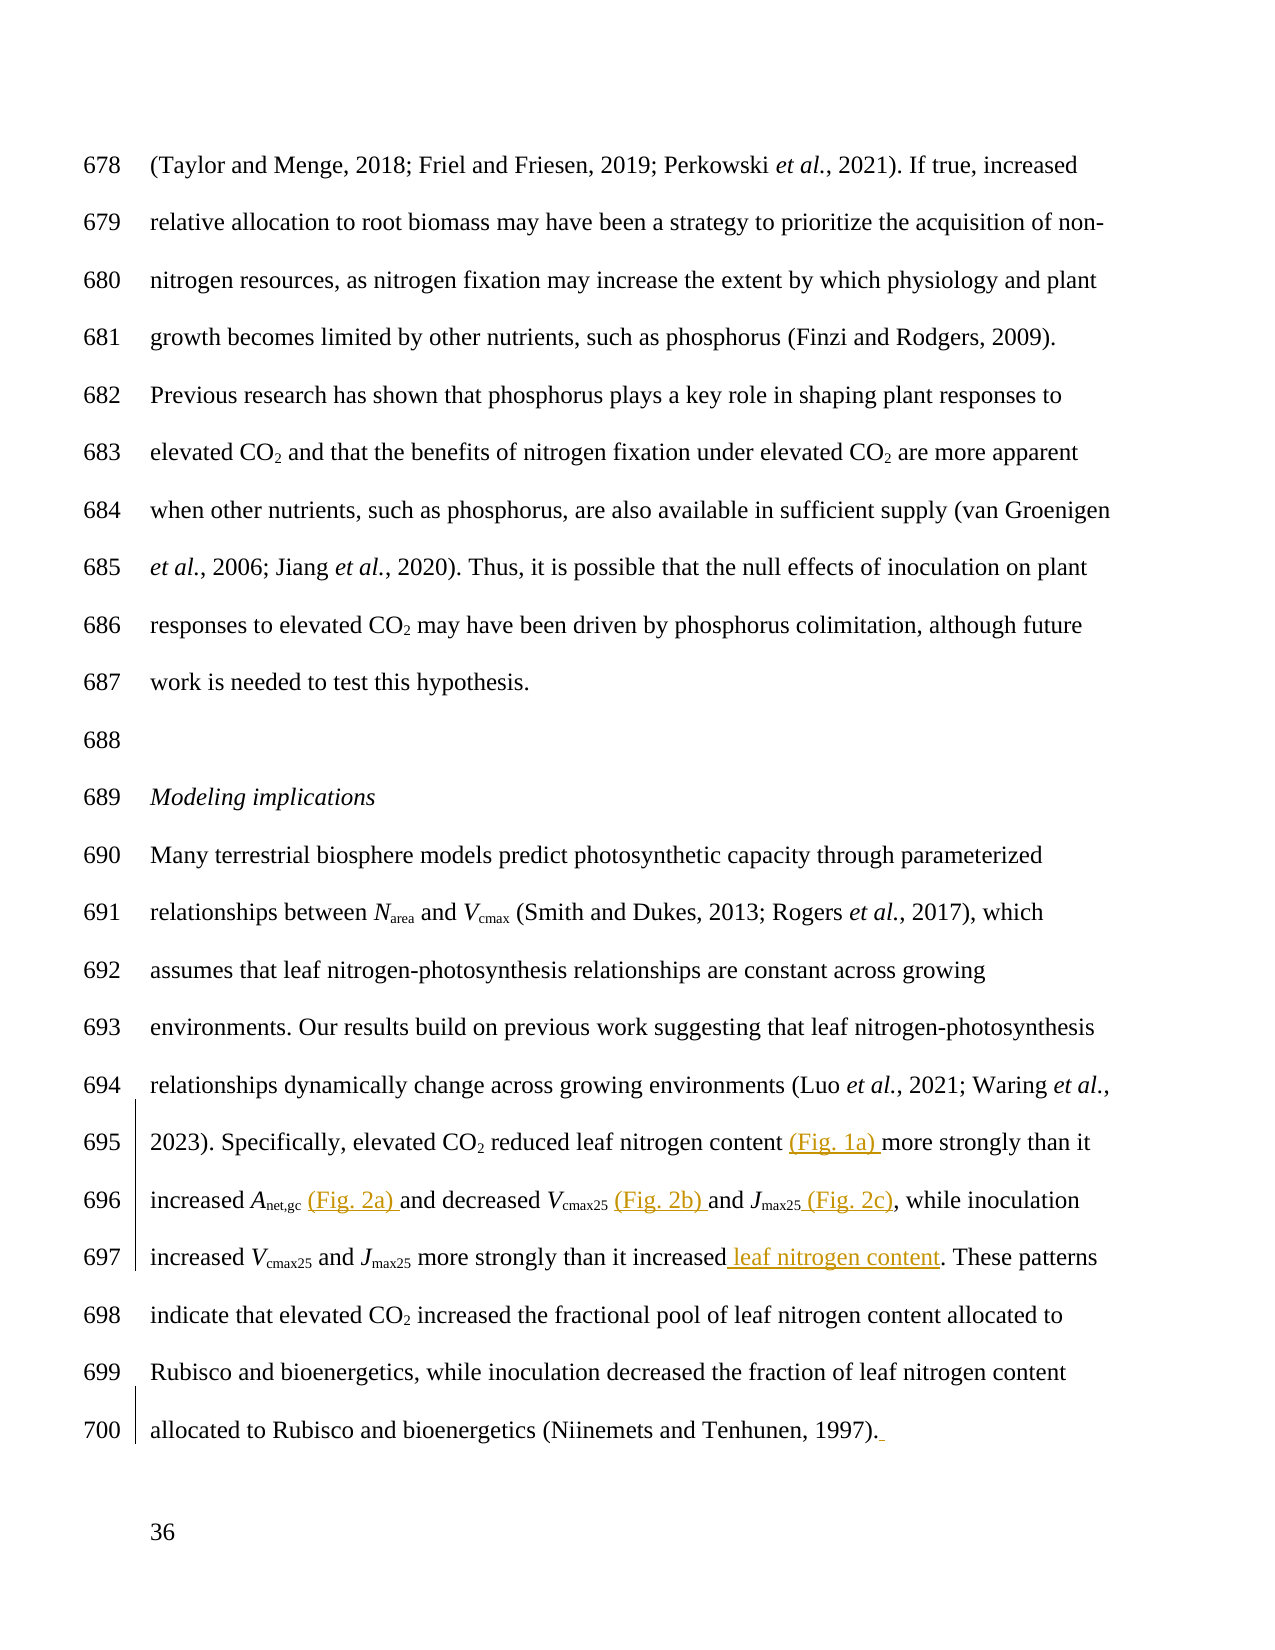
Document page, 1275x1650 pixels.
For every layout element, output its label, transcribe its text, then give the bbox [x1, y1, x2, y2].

text Modeling implications [150, 782, 1125, 811]
text Many terrestrial biosphere models predict photosynthetic capacity through parameterized relationships between Narea and Vcmax , which assumes that leaf nitrogen-photosynthesis relationships are constant across growing environments. Our results build on previous work suggesting that leaf nitrogen-photosynthesis relationships dynamically change across growing environments . Specifically, elevated CO2 reduced leaf nitrogen content more strongly than it increased Anet,gc and decreased Vcmax25 and Jmax25, while inoculation increased Vcmax25 and Jmax25 more strongly than it increased. These patterns indicate that elevated CO2 increased the fractional pool of leaf nitrogen content allocated to Rubisco and bioenergetics, while inoculation decreased the fraction of leaf nitrogen content allocated to Rubisco and bioenergetics . [150, 840, 1125, 1444]
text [150, 150, 1125, 696]
